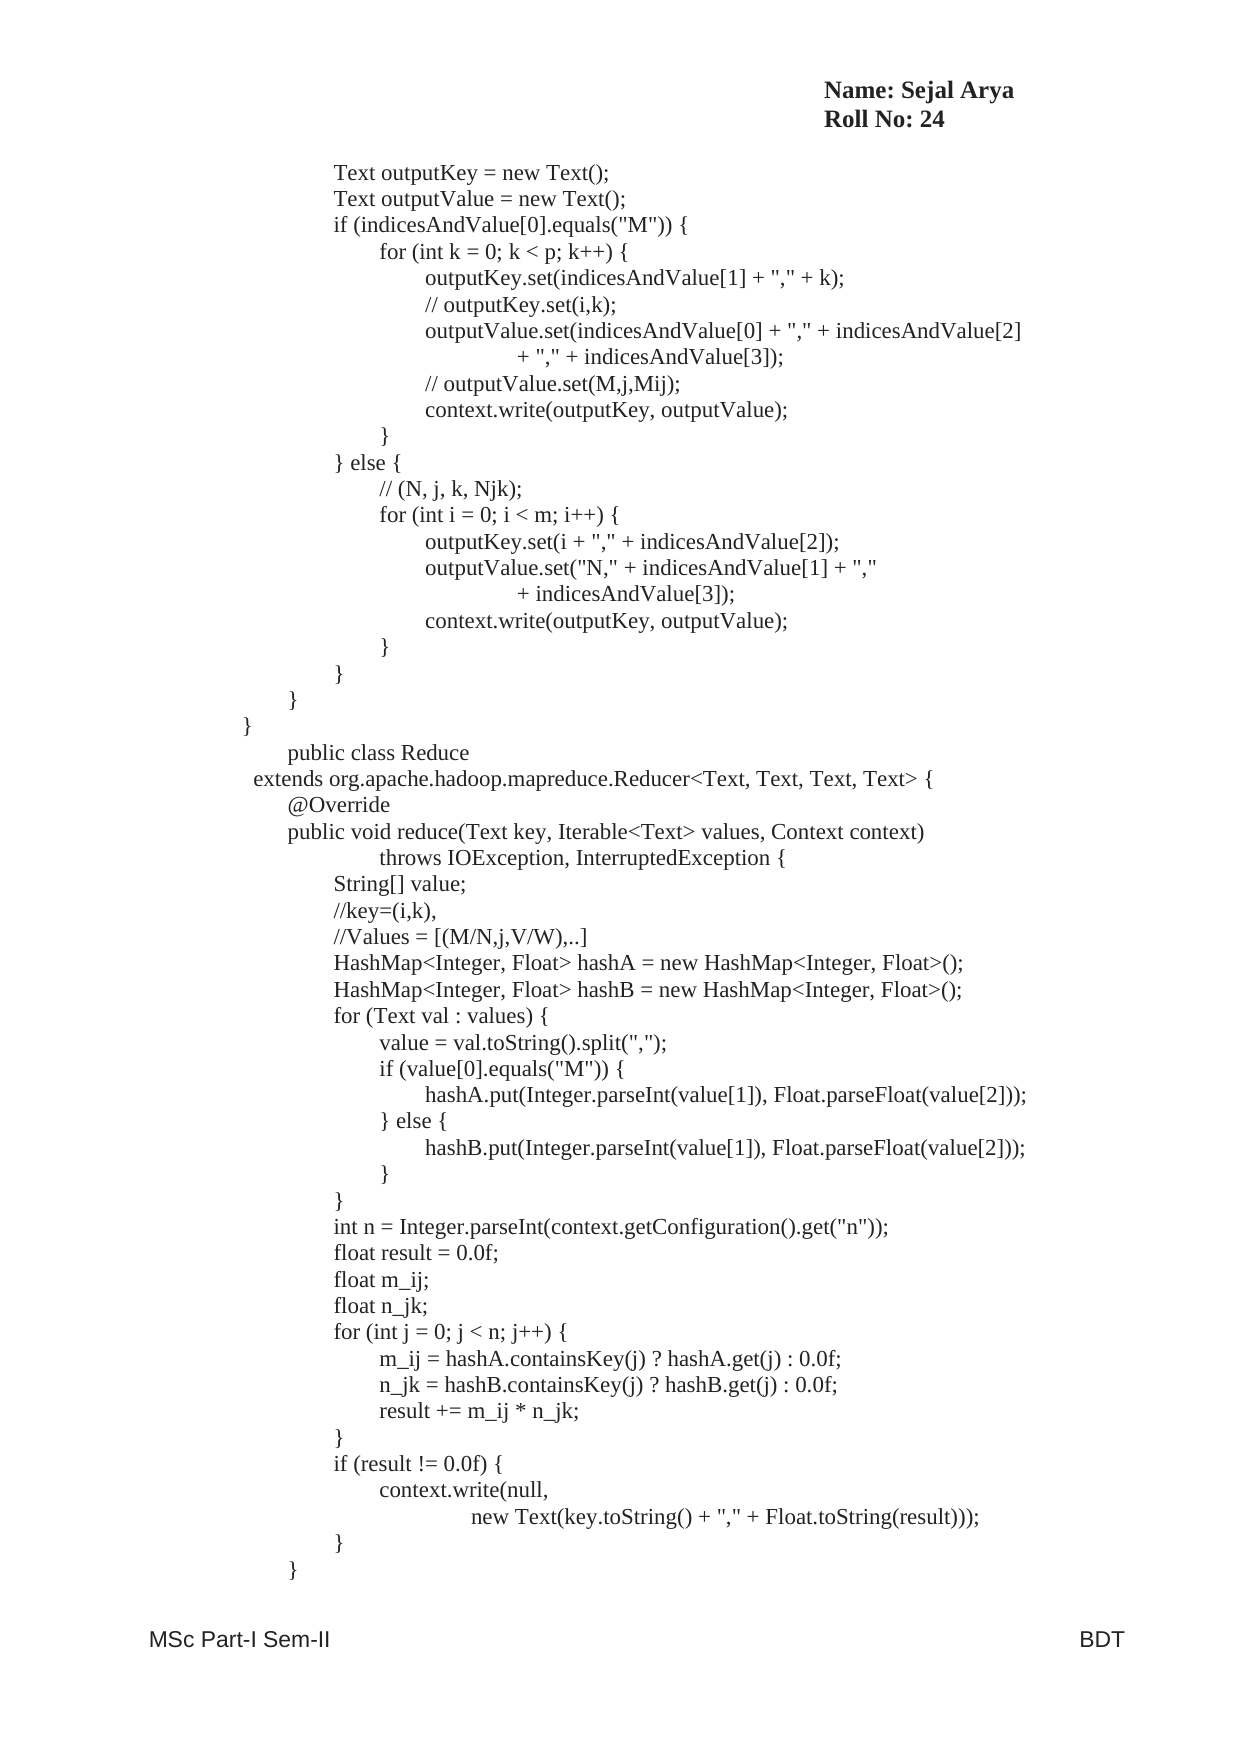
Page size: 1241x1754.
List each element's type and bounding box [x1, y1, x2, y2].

text [150, 159, 1090, 1582]
